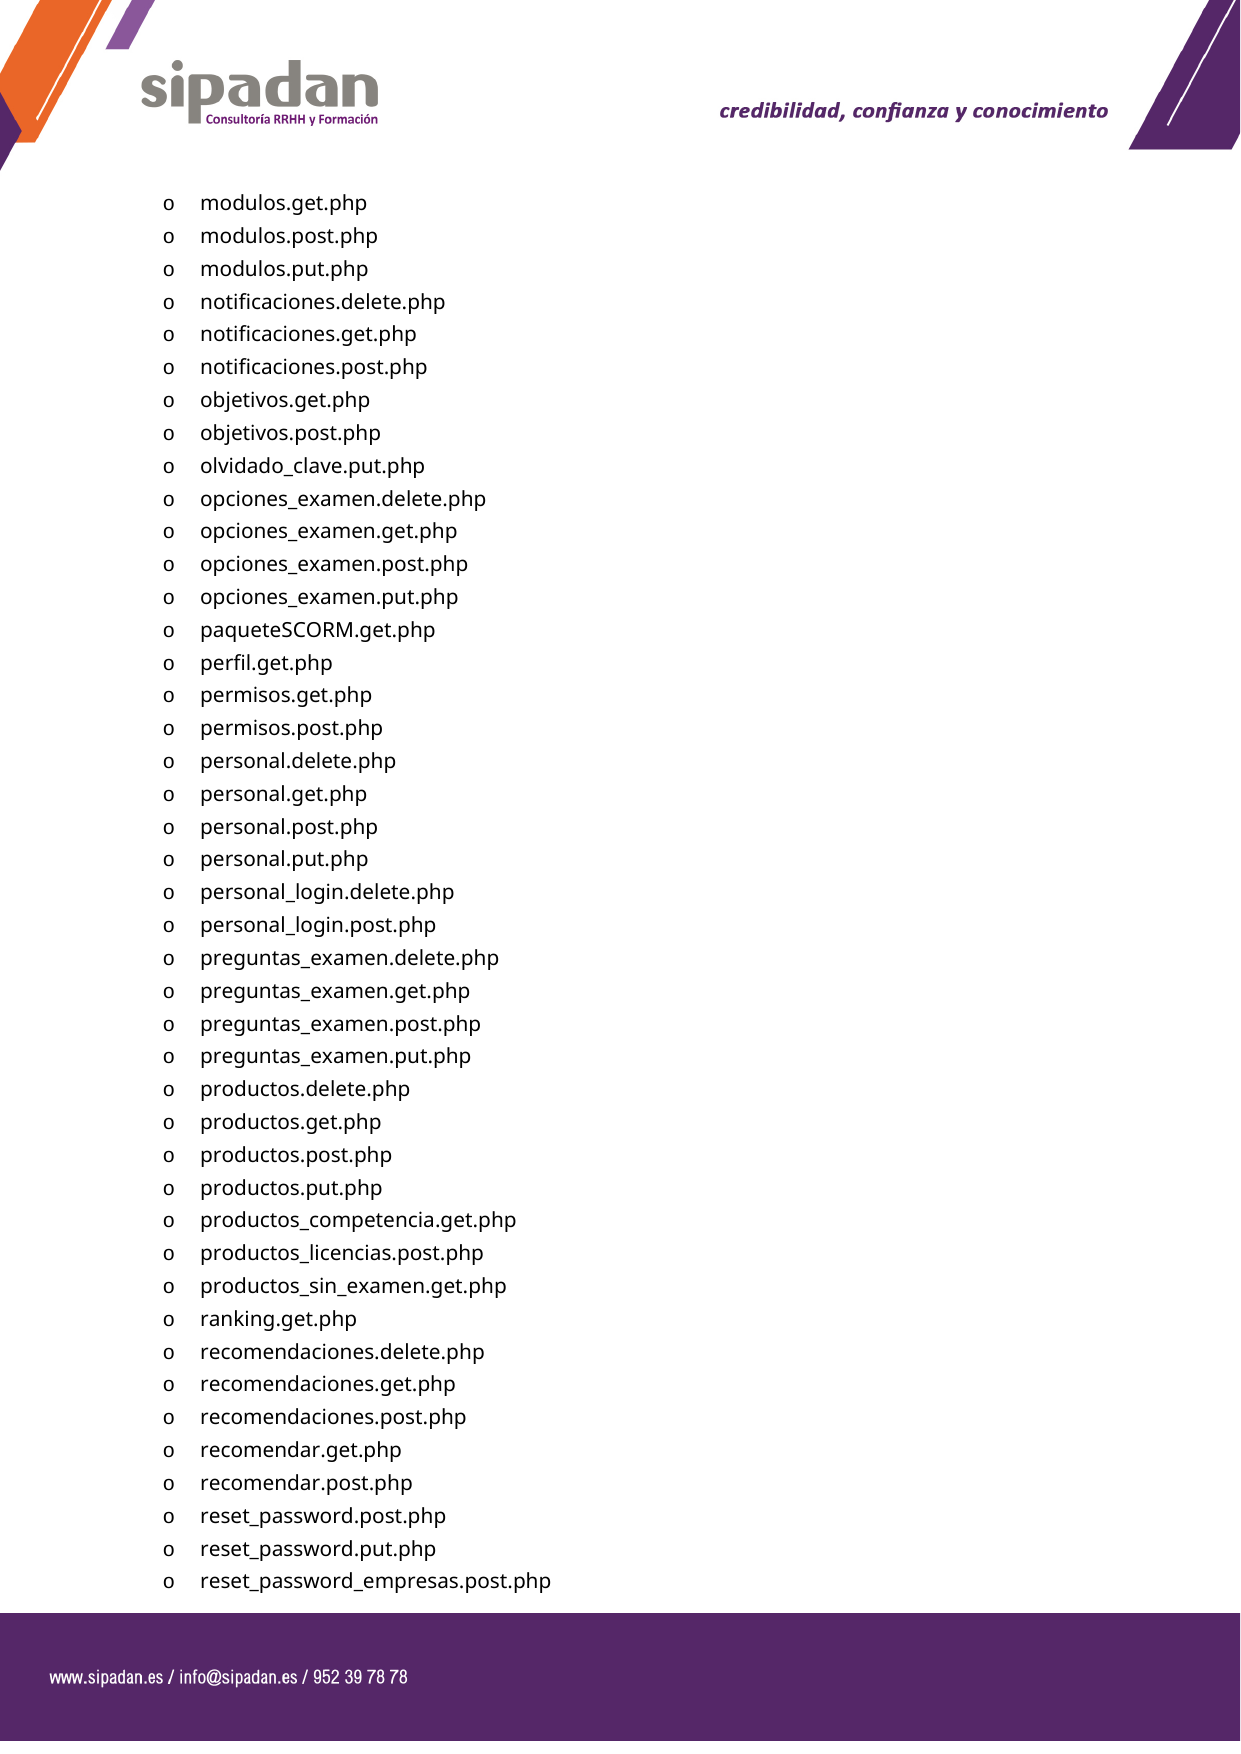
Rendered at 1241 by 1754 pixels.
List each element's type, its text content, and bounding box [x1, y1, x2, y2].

list recomendaciones.post.php [162, 1402, 1137, 1431]
list productos.post.php [162, 1140, 1137, 1168]
list opciones_examen.put.php [162, 582, 1137, 611]
list recomendar.post.php [162, 1468, 1137, 1497]
list ranking.get.php [162, 1304, 1137, 1332]
list reset_password.put.php [162, 1534, 1137, 1562]
picture [0, 1613, 1241, 1741]
list productos.delete.php [162, 1074, 1137, 1103]
list personal_login.delete.php [162, 877, 1137, 906]
list objetivos.post.php [162, 418, 1137, 447]
list objetivos.get.php [162, 385, 1137, 414]
list notificaciones.delete.php [162, 287, 1137, 315]
list preguntas_examen.post.php [162, 1009, 1137, 1037]
list modulos.get.php [162, 188, 1137, 217]
list personal.post.php [162, 812, 1137, 840]
list olvidado_clave.put.php [162, 451, 1137, 479]
list permisos.get.php [162, 681, 1137, 709]
list reset_password.post.php [162, 1501, 1137, 1529]
list productos_competencia.get.php [162, 1206, 1137, 1234]
list modulos.put.php [162, 254, 1137, 282]
list permisos.post.php [162, 713, 1137, 742]
picture [0, 0, 1241, 189]
list personal.delete.php [162, 746, 1137, 775]
list modulos.post.php [162, 221, 1137, 250]
list productos_licencias.post.php [162, 1238, 1137, 1267]
list preguntas_examen.get.php [162, 976, 1137, 1004]
list notificaciones.post.php [162, 352, 1137, 381]
list preguntas_examen.delete.php [162, 943, 1137, 972]
list personal_login.post.php [162, 910, 1137, 939]
list opciones_examen.get.php [162, 516, 1137, 545]
list personal.get.php [162, 779, 1137, 807]
list recomendar.get.php [162, 1435, 1137, 1464]
list paqueteSCORM.get.php [162, 615, 1137, 643]
list recomendaciones.get.php [162, 1369, 1137, 1398]
list notificaciones.get.php [162, 319, 1137, 348]
list recomendaciones.delete.php [162, 1337, 1137, 1365]
list preguntas_examen.put.php [162, 1041, 1137, 1070]
list reset_password_empresas.post.php [162, 1566, 1137, 1595]
list personal.put.php [162, 844, 1137, 873]
list perfil.get.php [162, 648, 1137, 676]
list opciones_examen.post.php [162, 549, 1137, 578]
list opciones_examen.delete.php [162, 484, 1137, 512]
list productos.get.php [162, 1107, 1137, 1136]
list productos.put.php [162, 1173, 1137, 1201]
list productos_sin_examen.get.php [162, 1271, 1137, 1300]
